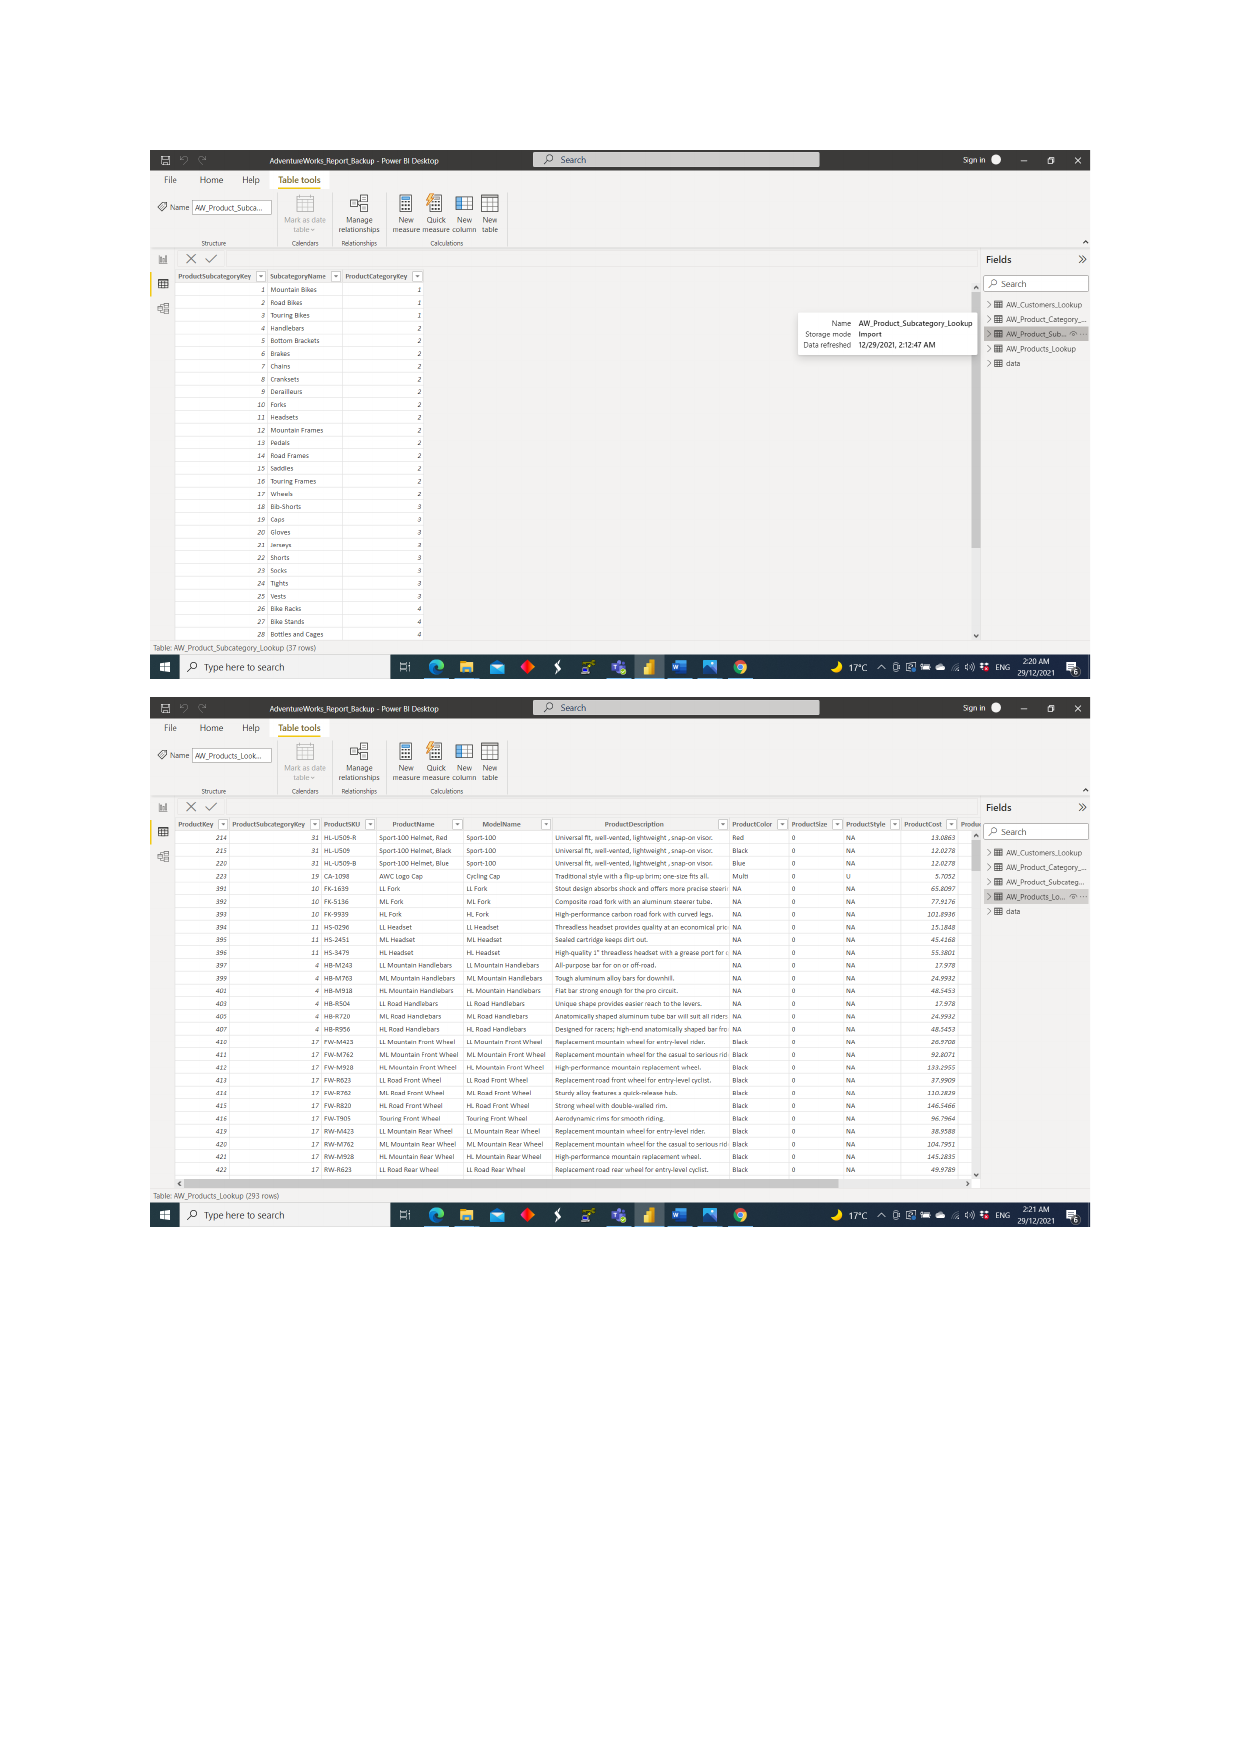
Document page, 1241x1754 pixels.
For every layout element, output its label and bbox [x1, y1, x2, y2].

picture [150, 150, 1091, 679]
picture [150, 697, 1091, 1227]
